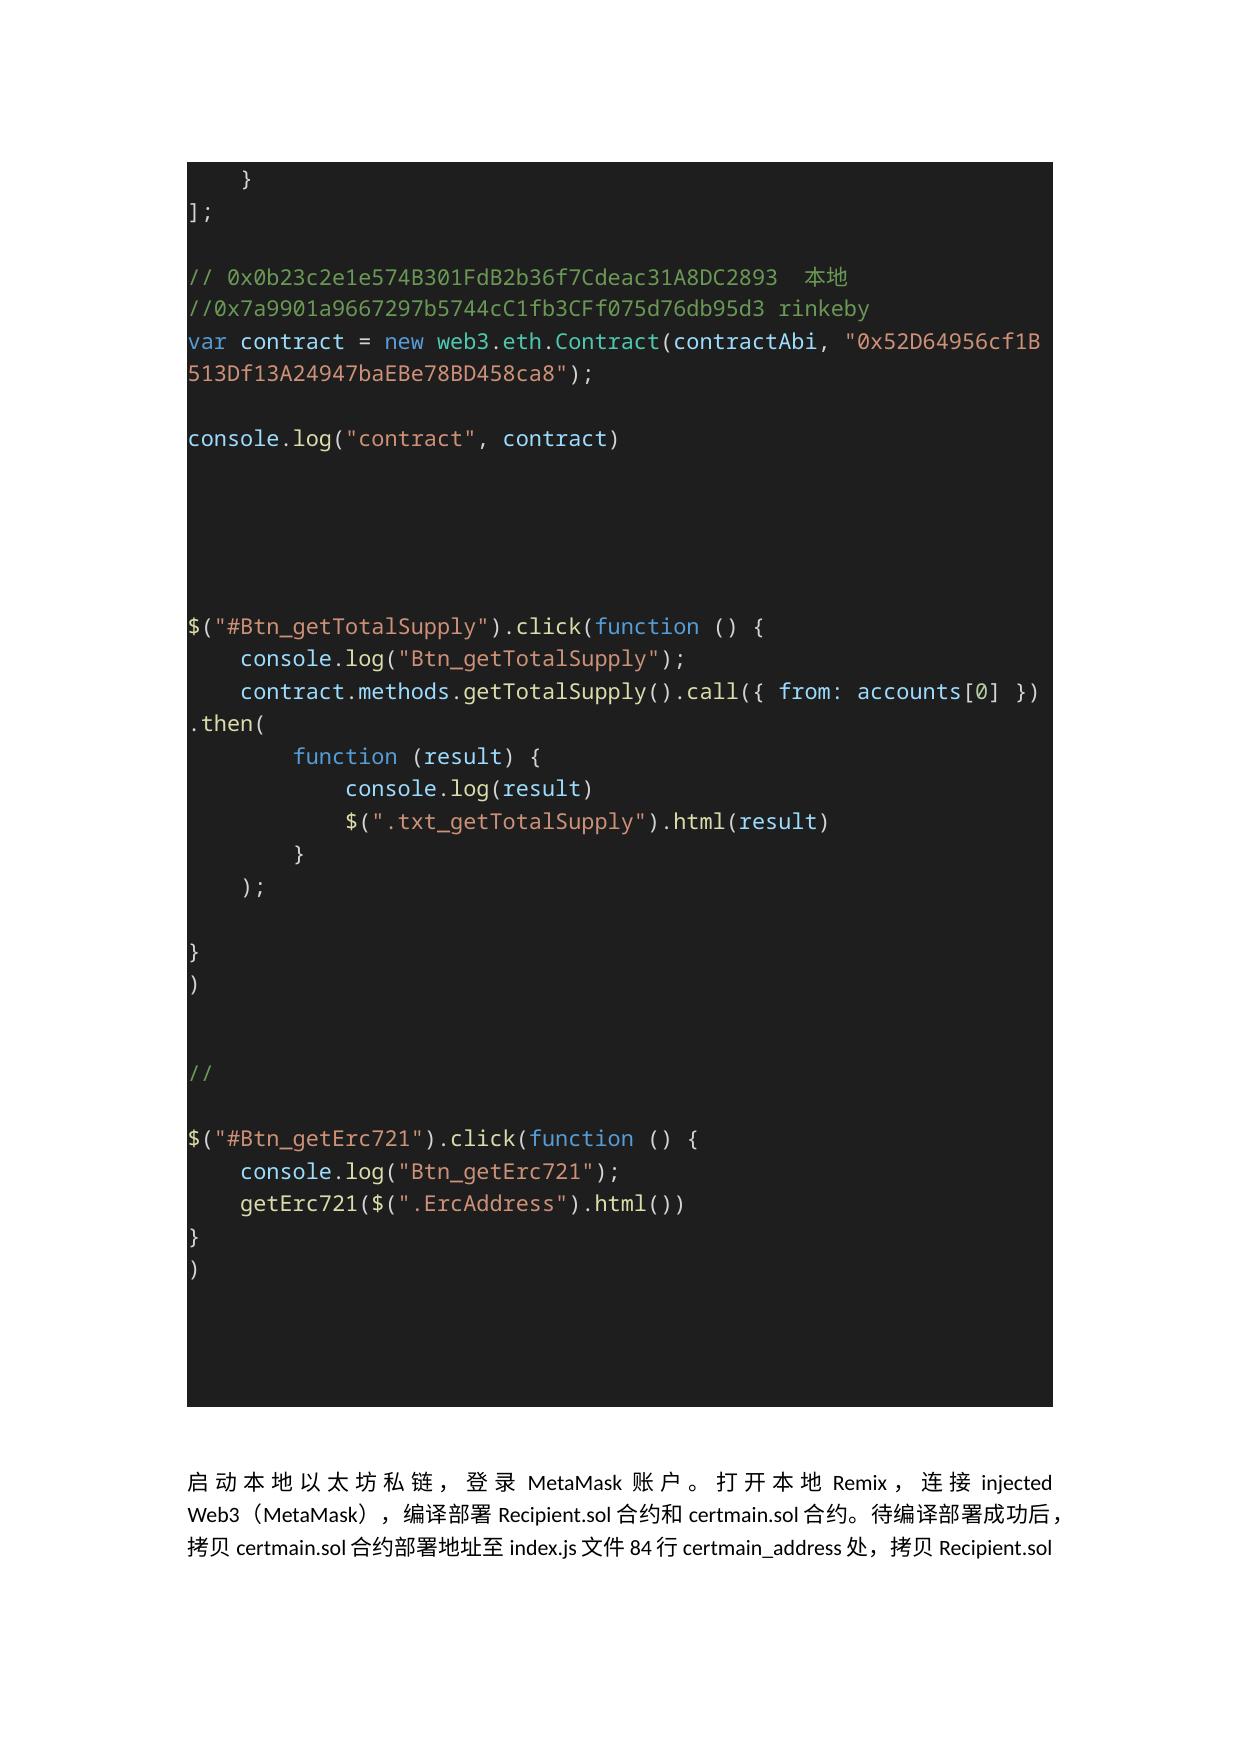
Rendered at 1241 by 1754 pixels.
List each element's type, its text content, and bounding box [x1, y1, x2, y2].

text } [187, 934, 1053, 967]
text console.log("contract", contract) [187, 422, 1053, 454]
text ) [187, 1252, 1053, 1284]
text function (result) { [187, 739, 1053, 772]
text contract.methods.getTotalSupply().call({ from: accounts[0] }).then( [187, 674, 1053, 739]
text // 0x0b23c2e1e574B301FdB2b36f7Cdeac31A8DC2893 本地 [187, 259, 1053, 292]
text console.log("Btn_getErc721"); [187, 1154, 1053, 1187]
text } [187, 837, 1053, 869]
text ) [187, 967, 1053, 999]
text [187, 1464, 1053, 1562]
text $(".txt_getTotalSupply").html(result) [187, 804, 1053, 837]
text var contract = new web3.eth.Contract(contractAbi, "0x52D64956cf1B513Df13A24947baEBe78BD458ca8"); [187, 324, 1053, 389]
text //0x7a9901a9667297b5744cC1fb3CFf075d76db95d3 rinkeby [187, 292, 1053, 324]
text } [187, 162, 1053, 194]
text $("#Btn_getErc721").click(function () { [187, 1122, 1053, 1154]
text ); [187, 869, 1053, 902]
text $("#Btn_getTotalSupply").click(function () { [187, 609, 1053, 642]
text // [187, 1057, 1053, 1089]
text } [187, 1219, 1053, 1252]
text ]; [187, 194, 1053, 227]
text console.log(result) [187, 772, 1053, 804]
text console.log("Btn_getTotalSupply"); [187, 642, 1053, 674]
text getErc721($(".ErcAddress").html()) [187, 1187, 1053, 1219]
